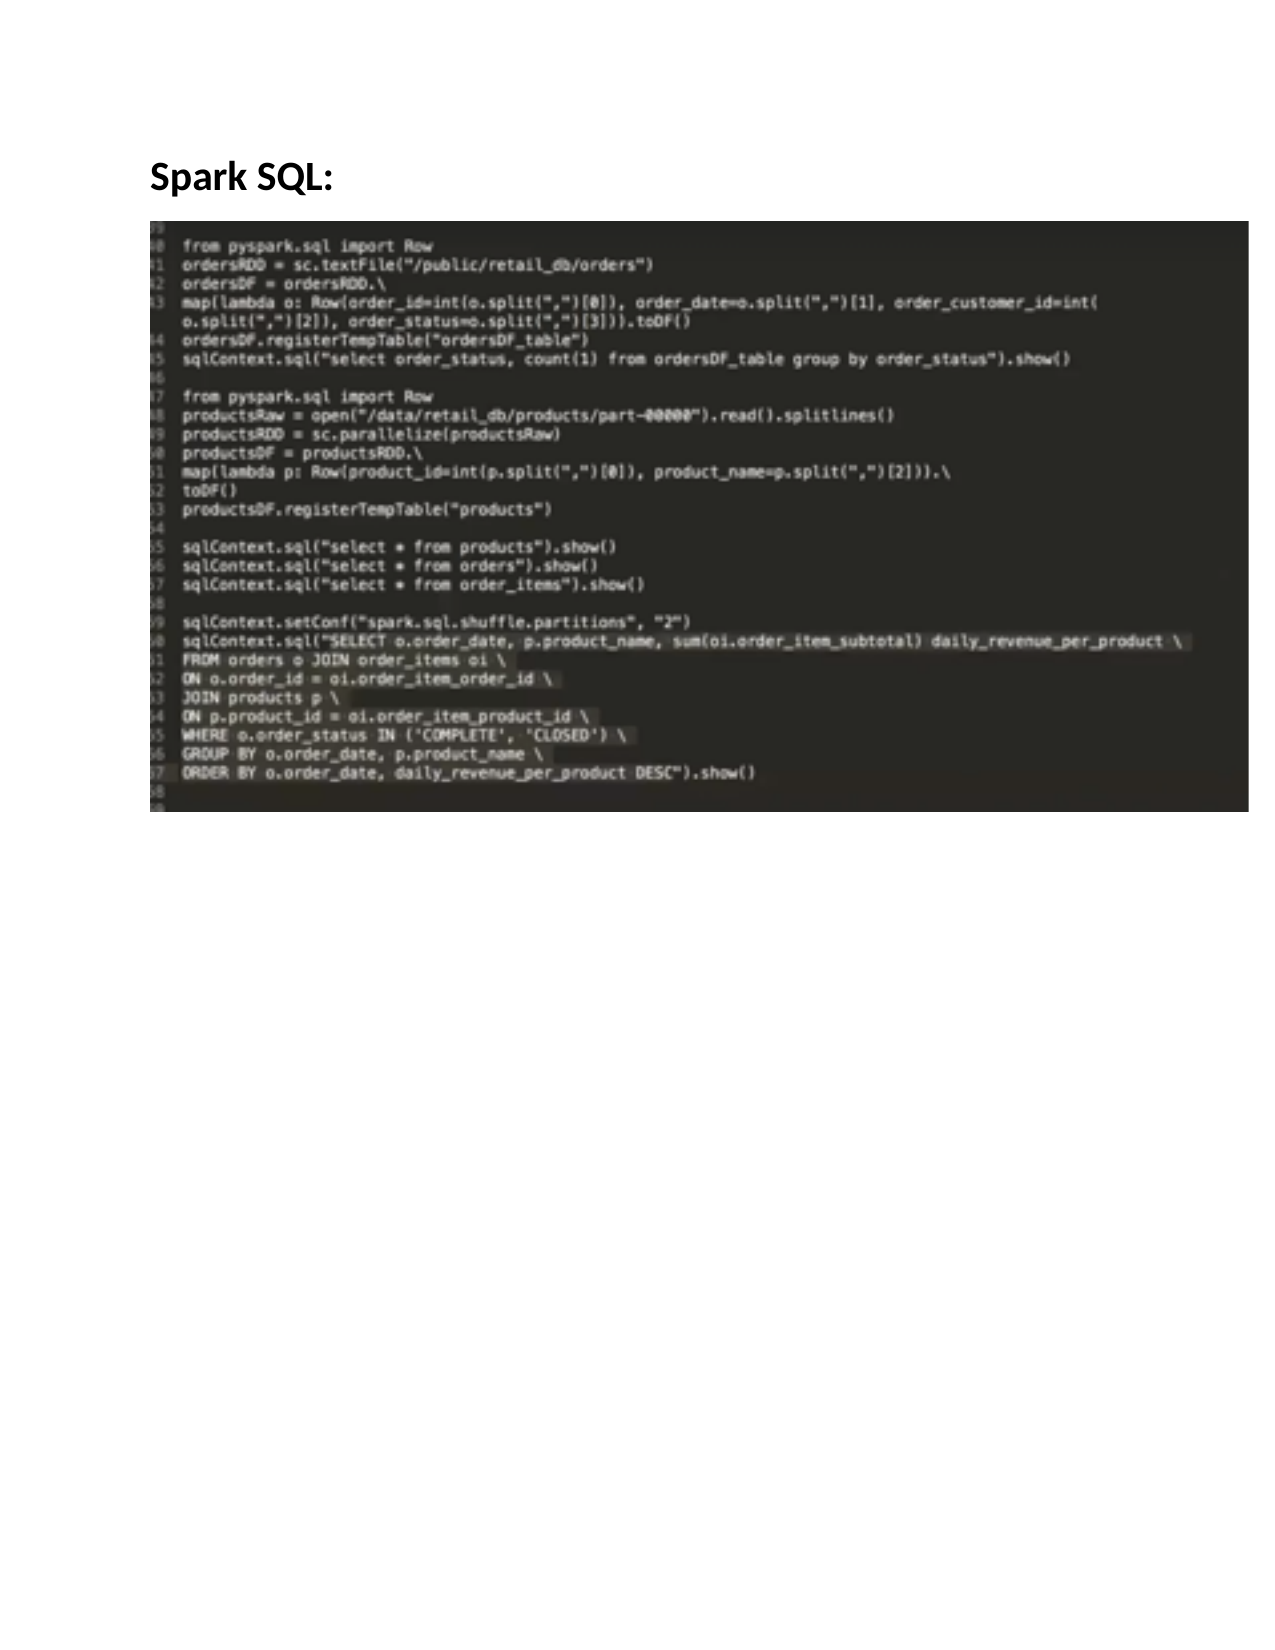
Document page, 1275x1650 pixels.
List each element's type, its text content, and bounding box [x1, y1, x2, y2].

picture [150, 221, 1249, 812]
text Spark SQL: [150, 150, 1125, 201]
